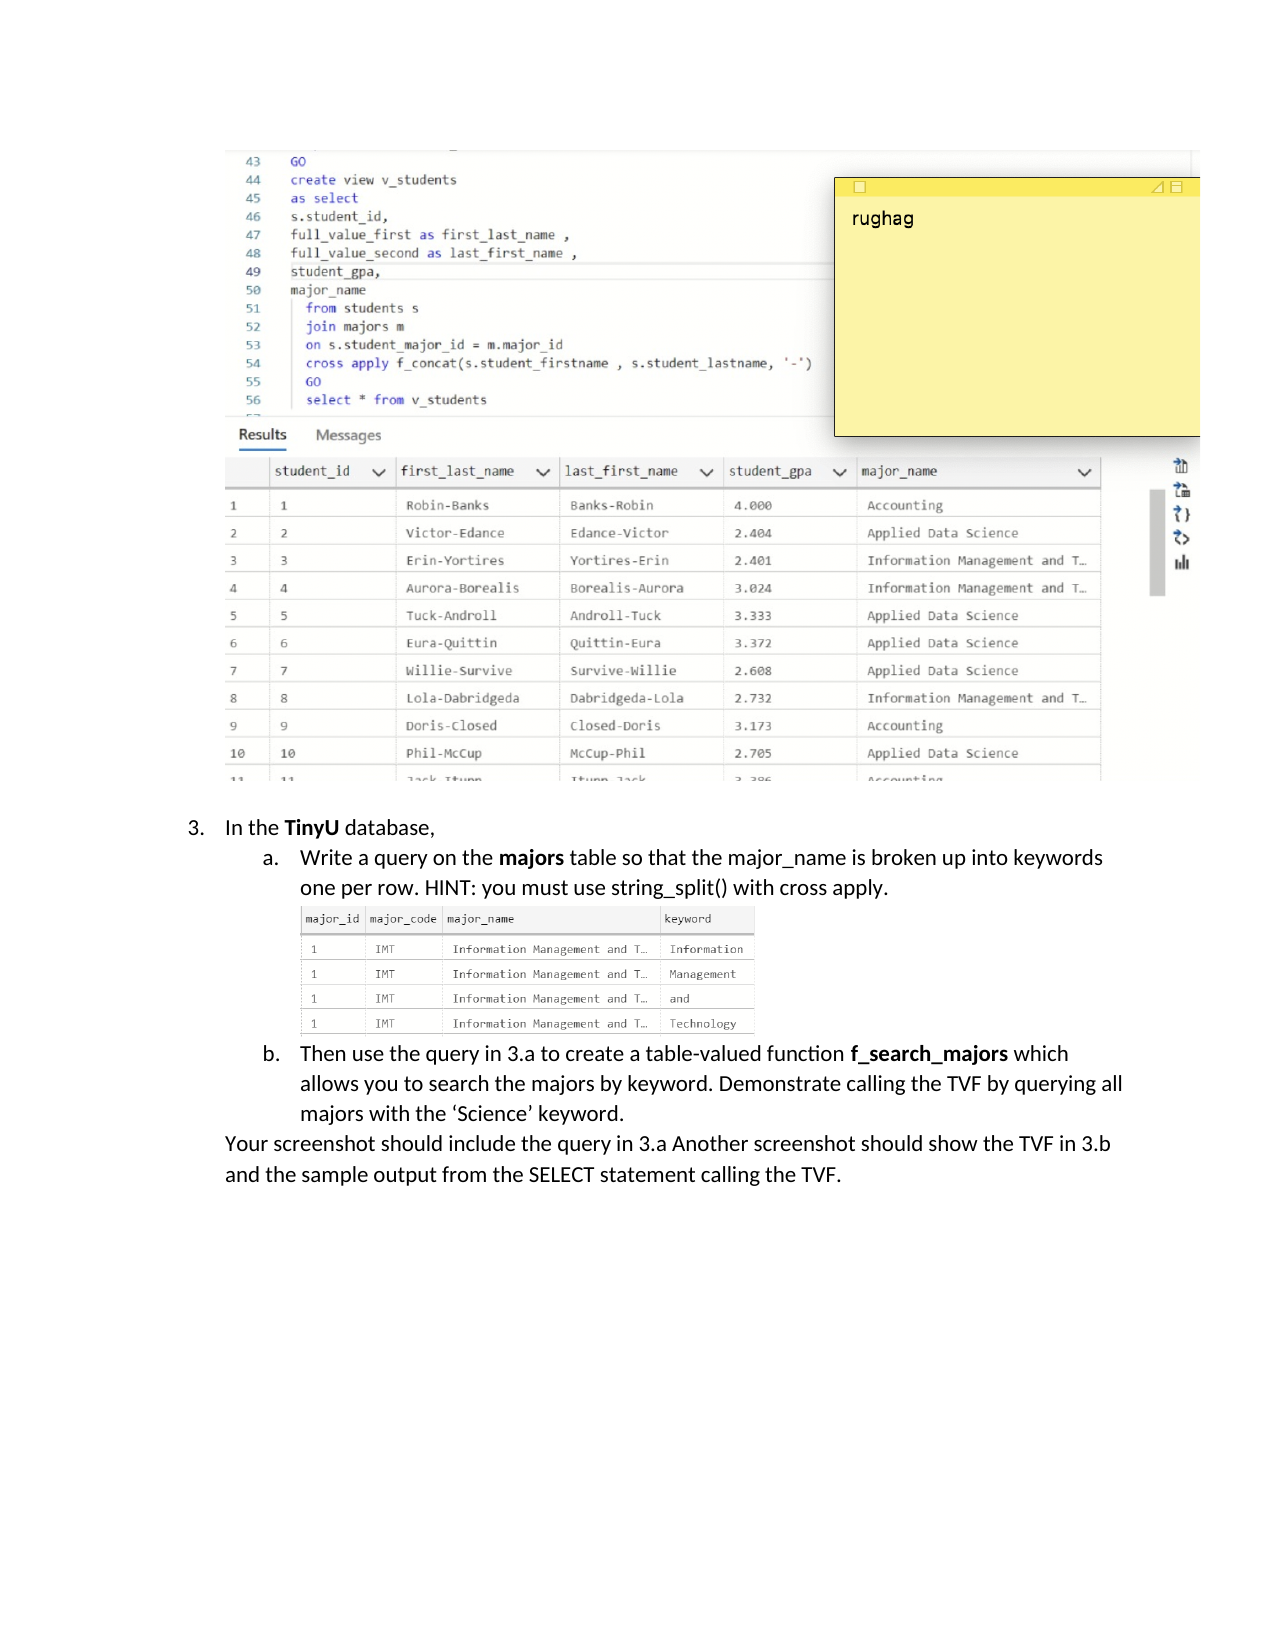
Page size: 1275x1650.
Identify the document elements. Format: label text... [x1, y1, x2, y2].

list Your screenshot should include the query in 3.a Another screenshot should show the TVF in 3.b and the sample output from the SELECT statement calling the TVF. [225, 1129, 1125, 1188]
picture [225, 150, 1200, 781]
list Then use the query in 3.a to create a table-valued function f_search_majors which allows you to search the majors by keyword. Demonstrate calling the TVF by querying all majors with the ‘Science’ keyword. [262, 1039, 1125, 1127]
list In the TinyU database, [187, 813, 1125, 841]
picture [300, 903, 755, 1037]
